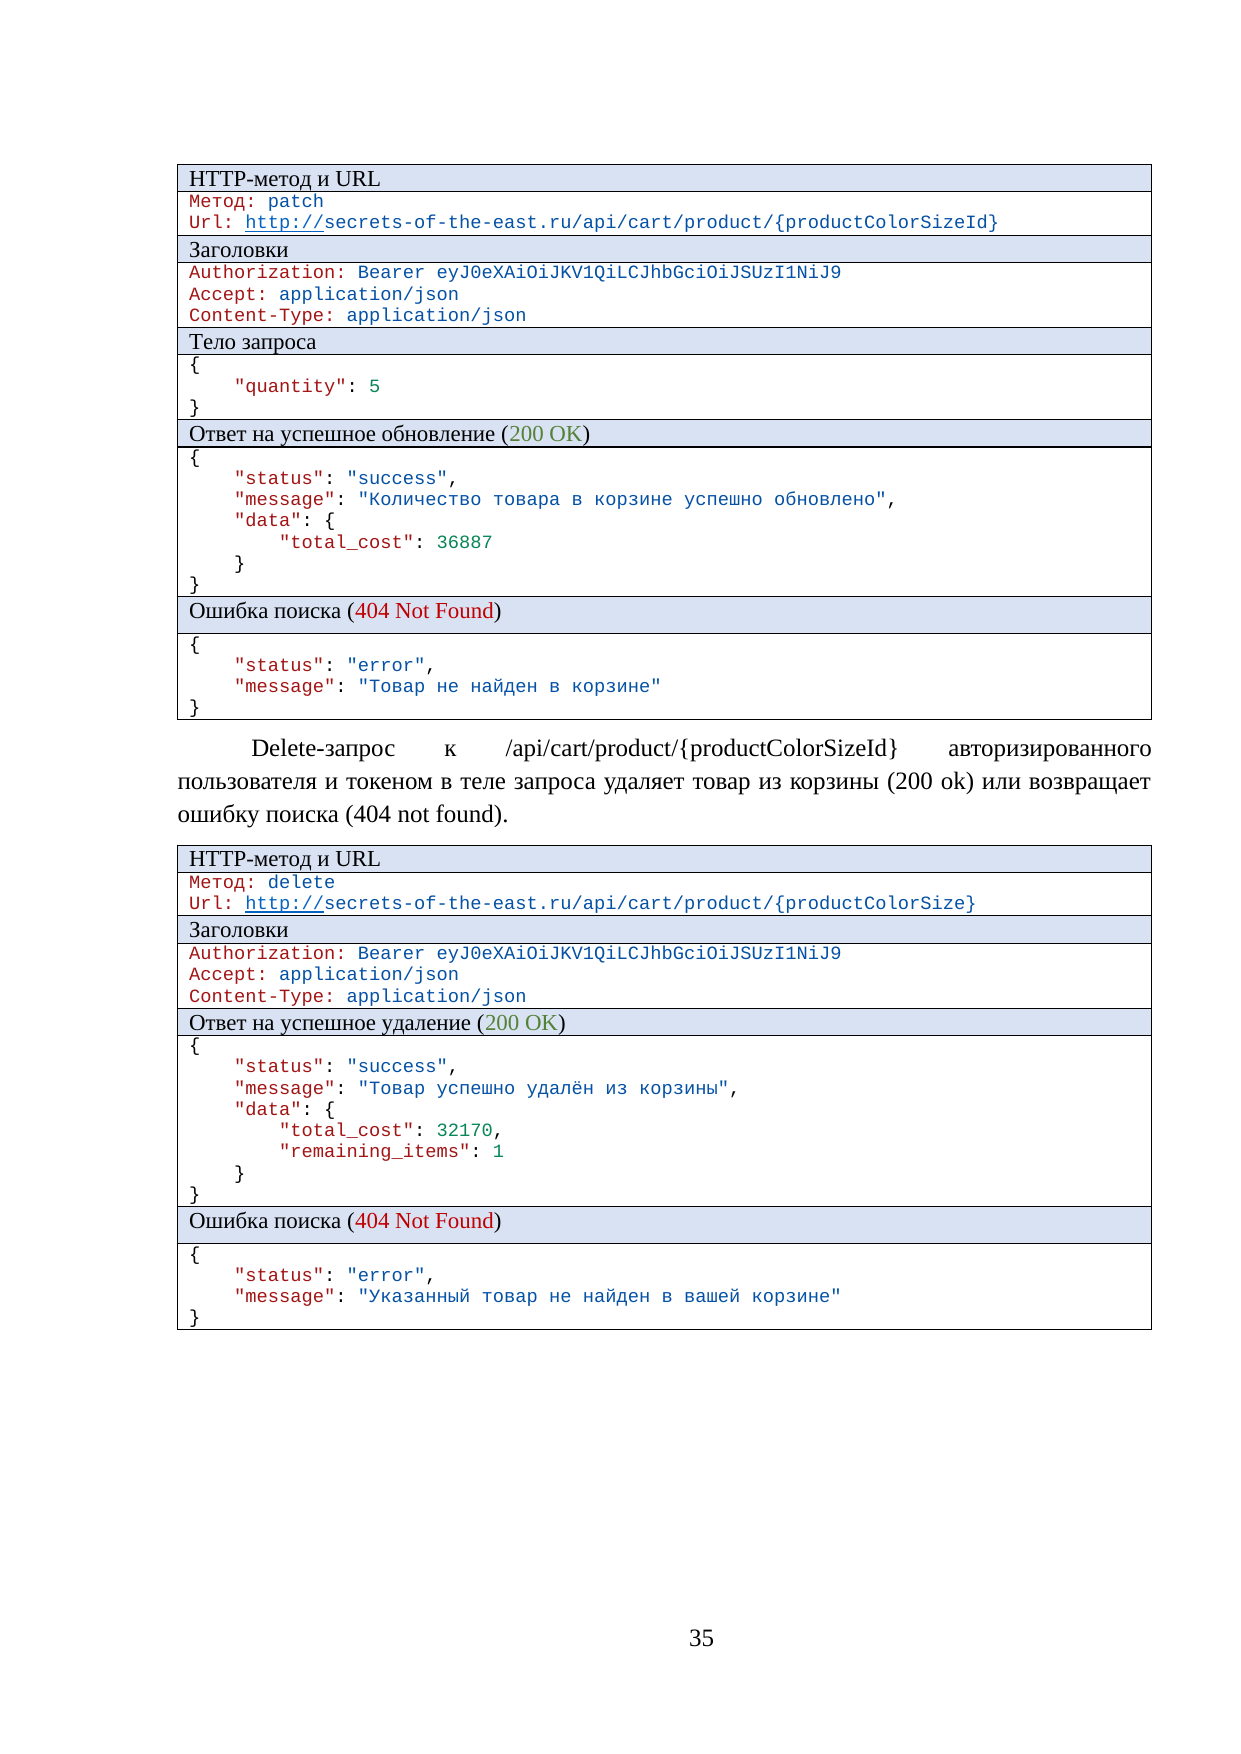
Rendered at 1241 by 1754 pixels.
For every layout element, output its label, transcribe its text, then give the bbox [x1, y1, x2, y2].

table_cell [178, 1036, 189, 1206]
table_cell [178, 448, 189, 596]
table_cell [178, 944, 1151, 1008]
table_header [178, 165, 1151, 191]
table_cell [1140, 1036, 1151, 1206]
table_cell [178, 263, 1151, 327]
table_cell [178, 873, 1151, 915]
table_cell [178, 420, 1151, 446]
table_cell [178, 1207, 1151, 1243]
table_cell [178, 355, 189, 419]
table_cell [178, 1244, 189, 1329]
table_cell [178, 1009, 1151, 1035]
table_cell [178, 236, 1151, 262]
text Delete-запрос к /api/cart/product/{productColorSizeId} авторизированного пользователя и токеном в теле запроса удаляет товар из корзины (200 ok) или возвращает ошибку поиска (404 not found). [177, 733, 1152, 828]
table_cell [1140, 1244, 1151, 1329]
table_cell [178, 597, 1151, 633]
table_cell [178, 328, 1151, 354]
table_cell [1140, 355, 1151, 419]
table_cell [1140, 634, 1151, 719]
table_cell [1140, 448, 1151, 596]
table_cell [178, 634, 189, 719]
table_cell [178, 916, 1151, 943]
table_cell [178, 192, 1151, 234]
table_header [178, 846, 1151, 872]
